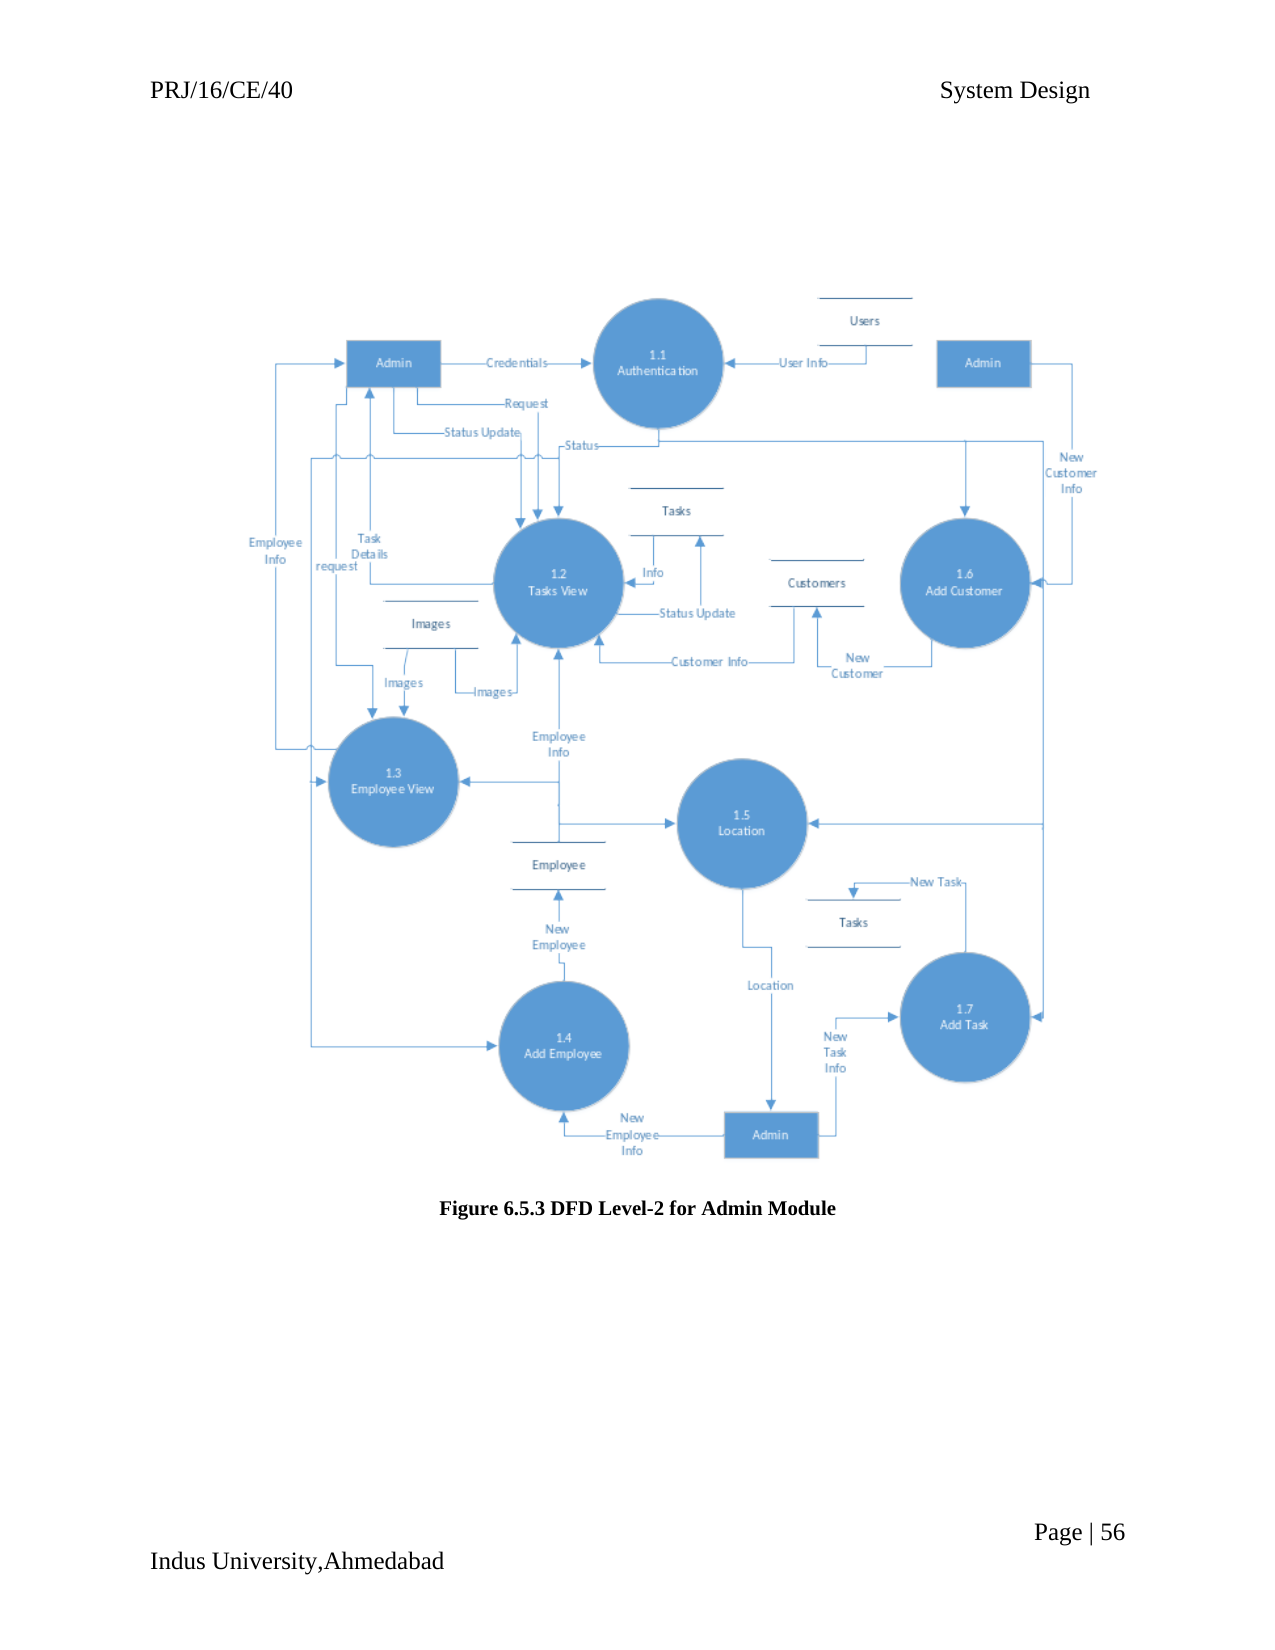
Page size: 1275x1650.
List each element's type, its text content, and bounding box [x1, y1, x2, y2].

text Figure 6.5.3 DFD Level-2 for Admin Module [150, 1196, 1125, 1220]
